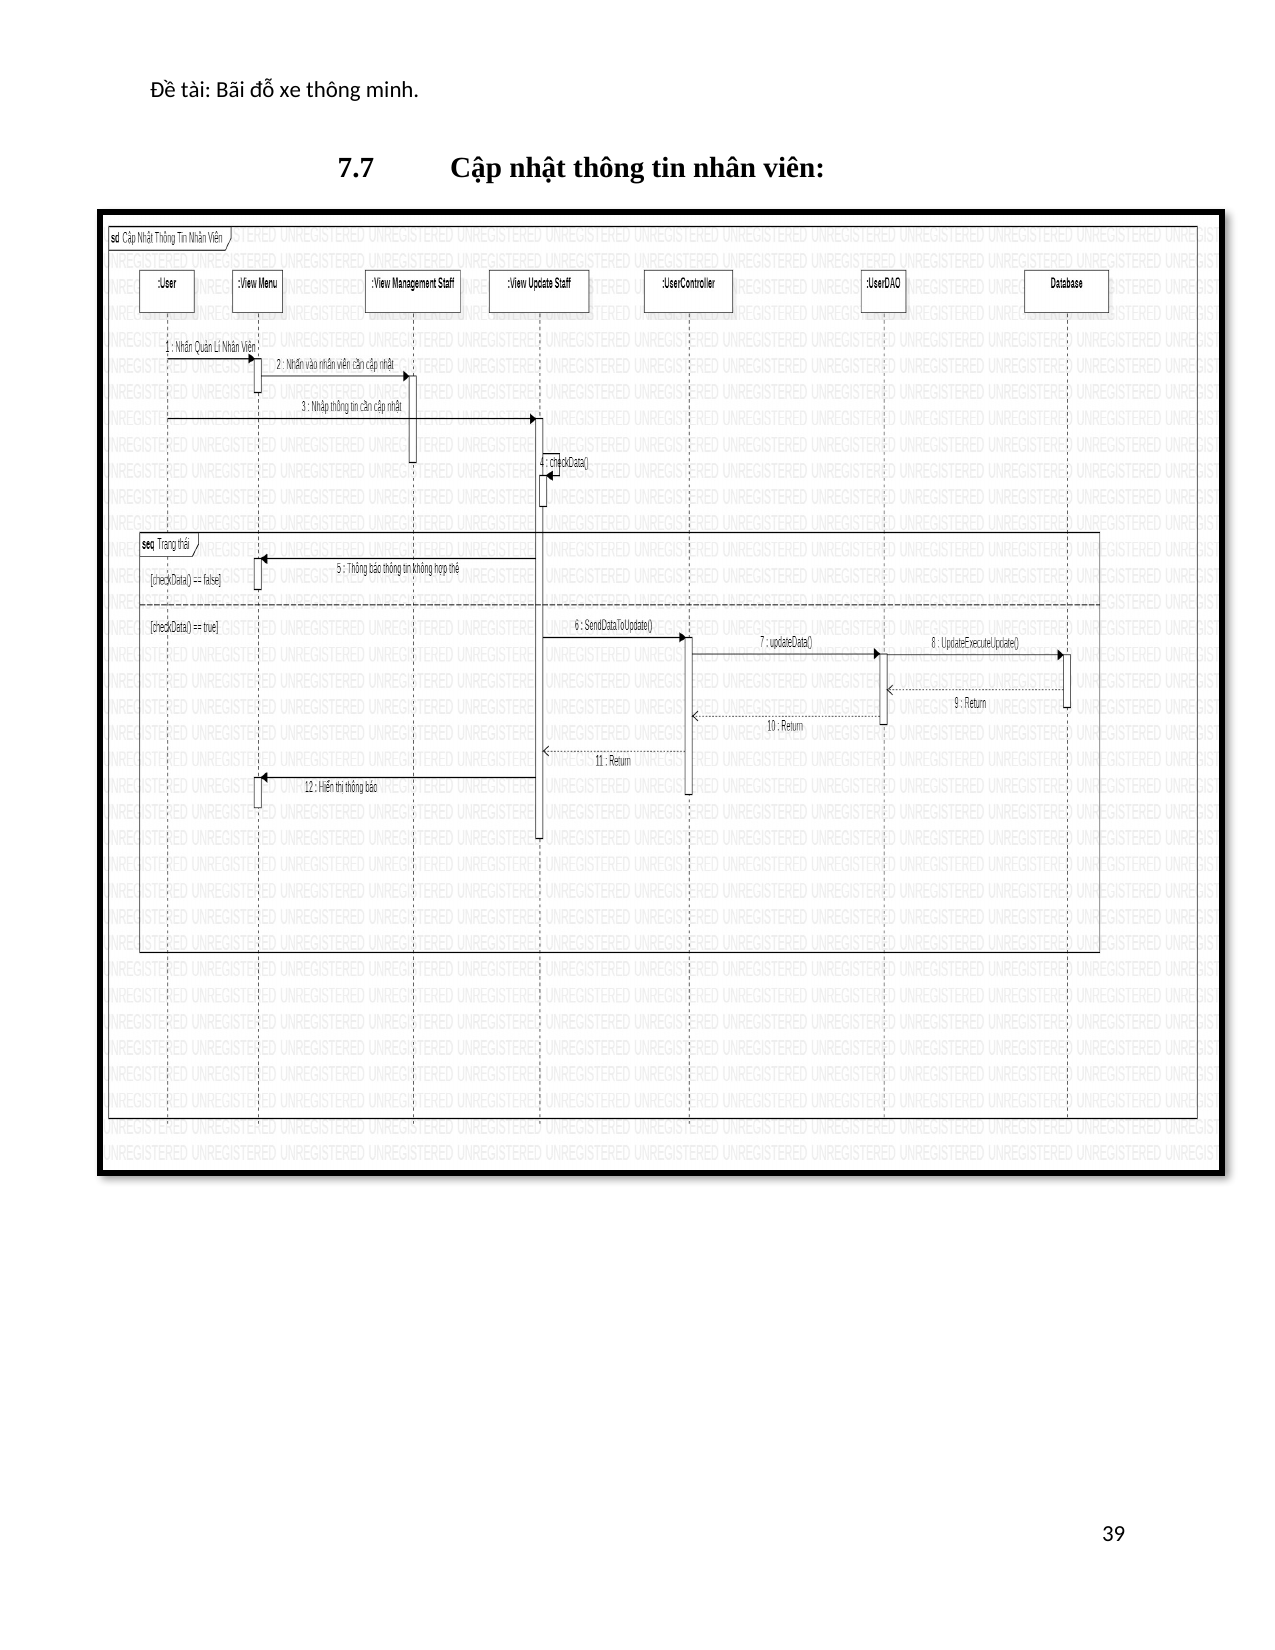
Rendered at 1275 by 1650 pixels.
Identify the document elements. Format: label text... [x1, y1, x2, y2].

text Cập nhật thông tin nhân viên: [337, 150, 1125, 183]
picture [103, 215, 1219, 1170]
